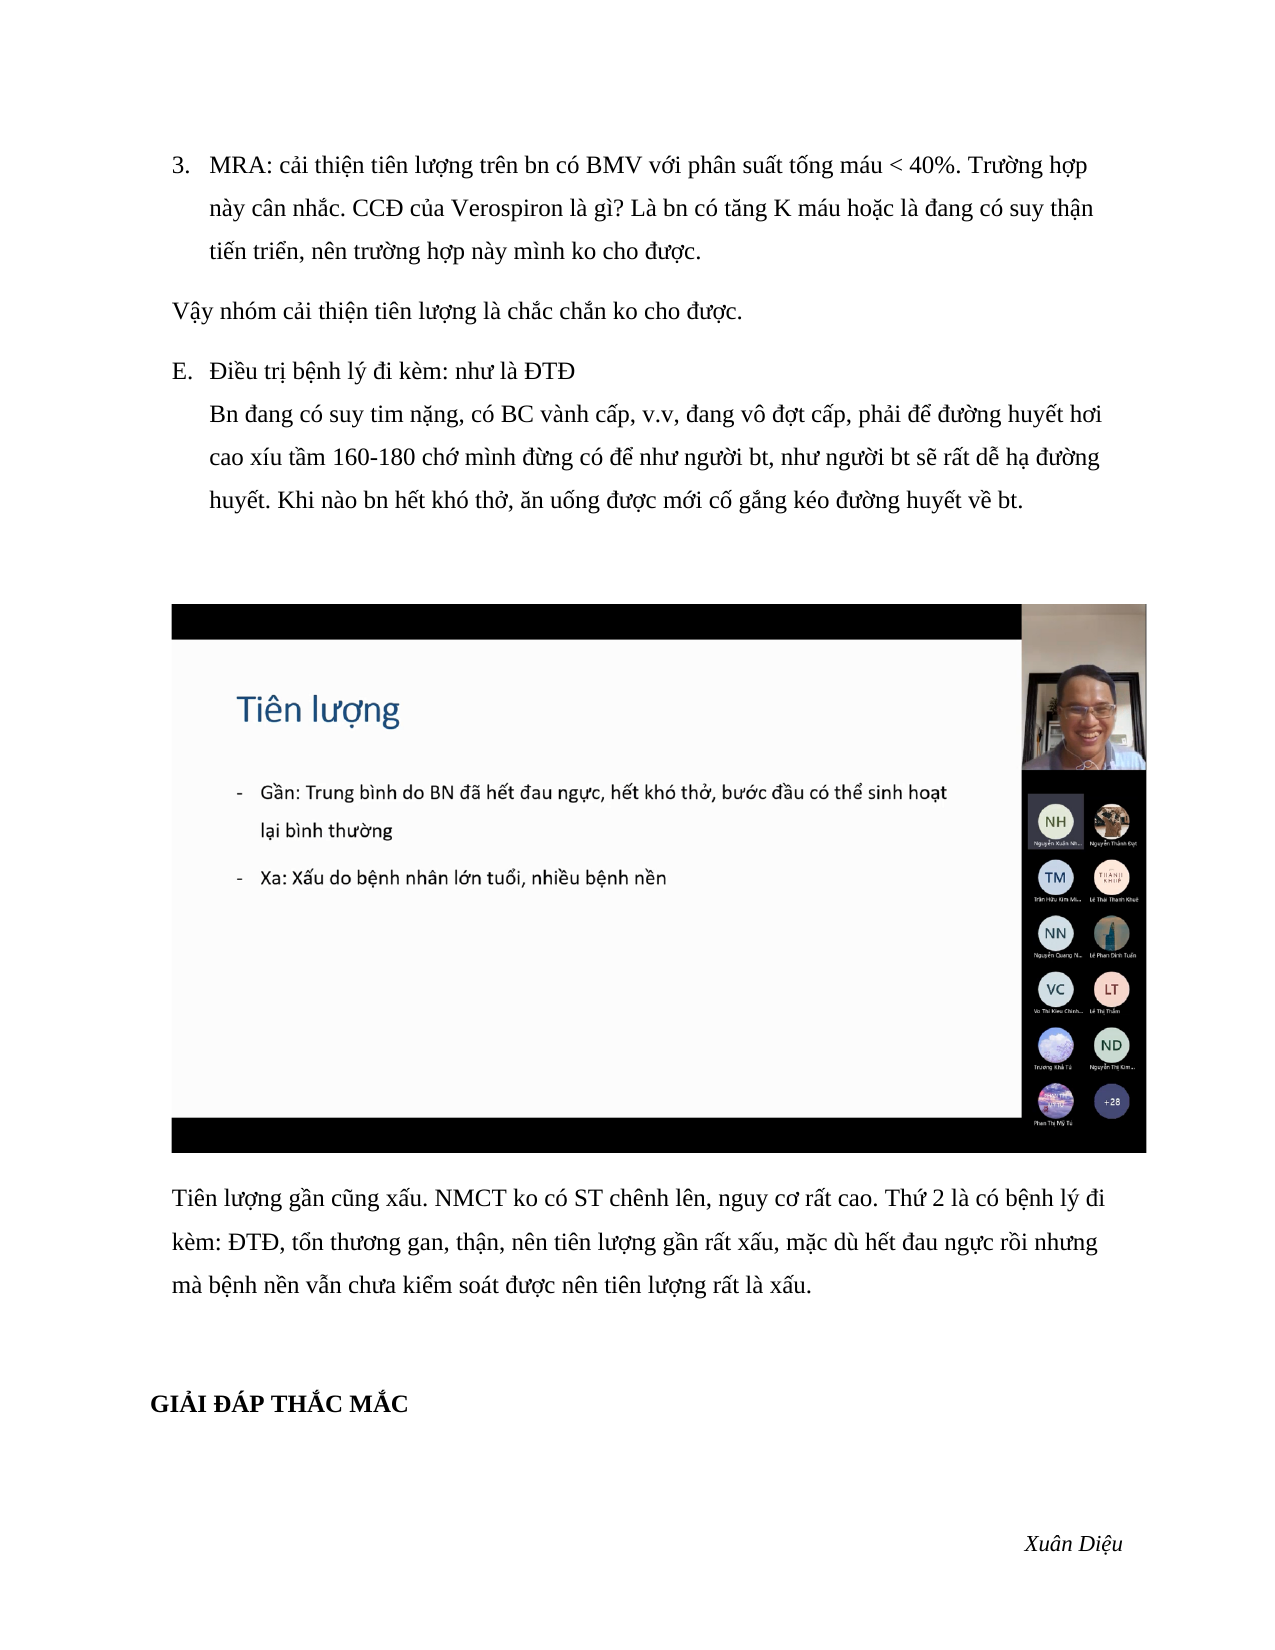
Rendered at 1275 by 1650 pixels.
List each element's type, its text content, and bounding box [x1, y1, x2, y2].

picture [171, 604, 1147, 1153]
text Bn đang có suy tim nặng, có BC vành cấp, v.v, đang vô đợt cấp, phải để đường huyết hơi cao xíu tầm 160-180 chớ mình đừng có để như người bt, như người bt sẽ rất dễ hạ đường huyết. Khi nào bn hết khó thở, ăn uống được mới cố gắng kéo đường huyết về bt. [209, 399, 1125, 514]
list MRA: cải thiện tiên lượng trên bn có BMV với phân suất tống máu < 40%. Trường hợp này cân nhắc. CCĐ của Verospiron là gì? Là bn có tăng K máu hoặc là đang có suy thận tiến triển, nên trường hợp này mình ko cho được. [172, 150, 1125, 265]
text Tiên lượng gần cũng xấu. NMCT ko có ST chênh lên, nguy cơ rất cao. Thứ 2 là có bệnh lý đi kèm: ĐTĐ, tổn thương gan, thận, nên tiên lượng gần rất xấu, mặc dù hết đau ngực rồi nhưng mà bệnh nền vẫn chưa kiểm soát được nên tiên lượng rất là xấu. [172, 1183, 1125, 1298]
text Vậy nhóm cải thiện tiên lượng là chắc chắn ko cho được. [172, 296, 1125, 325]
text GIẢI ĐÁP THẮC MẮC [150, 1389, 1125, 1418]
list Điều trị bệnh lý đi kèm: như là ĐTĐ [172, 356, 1125, 384]
